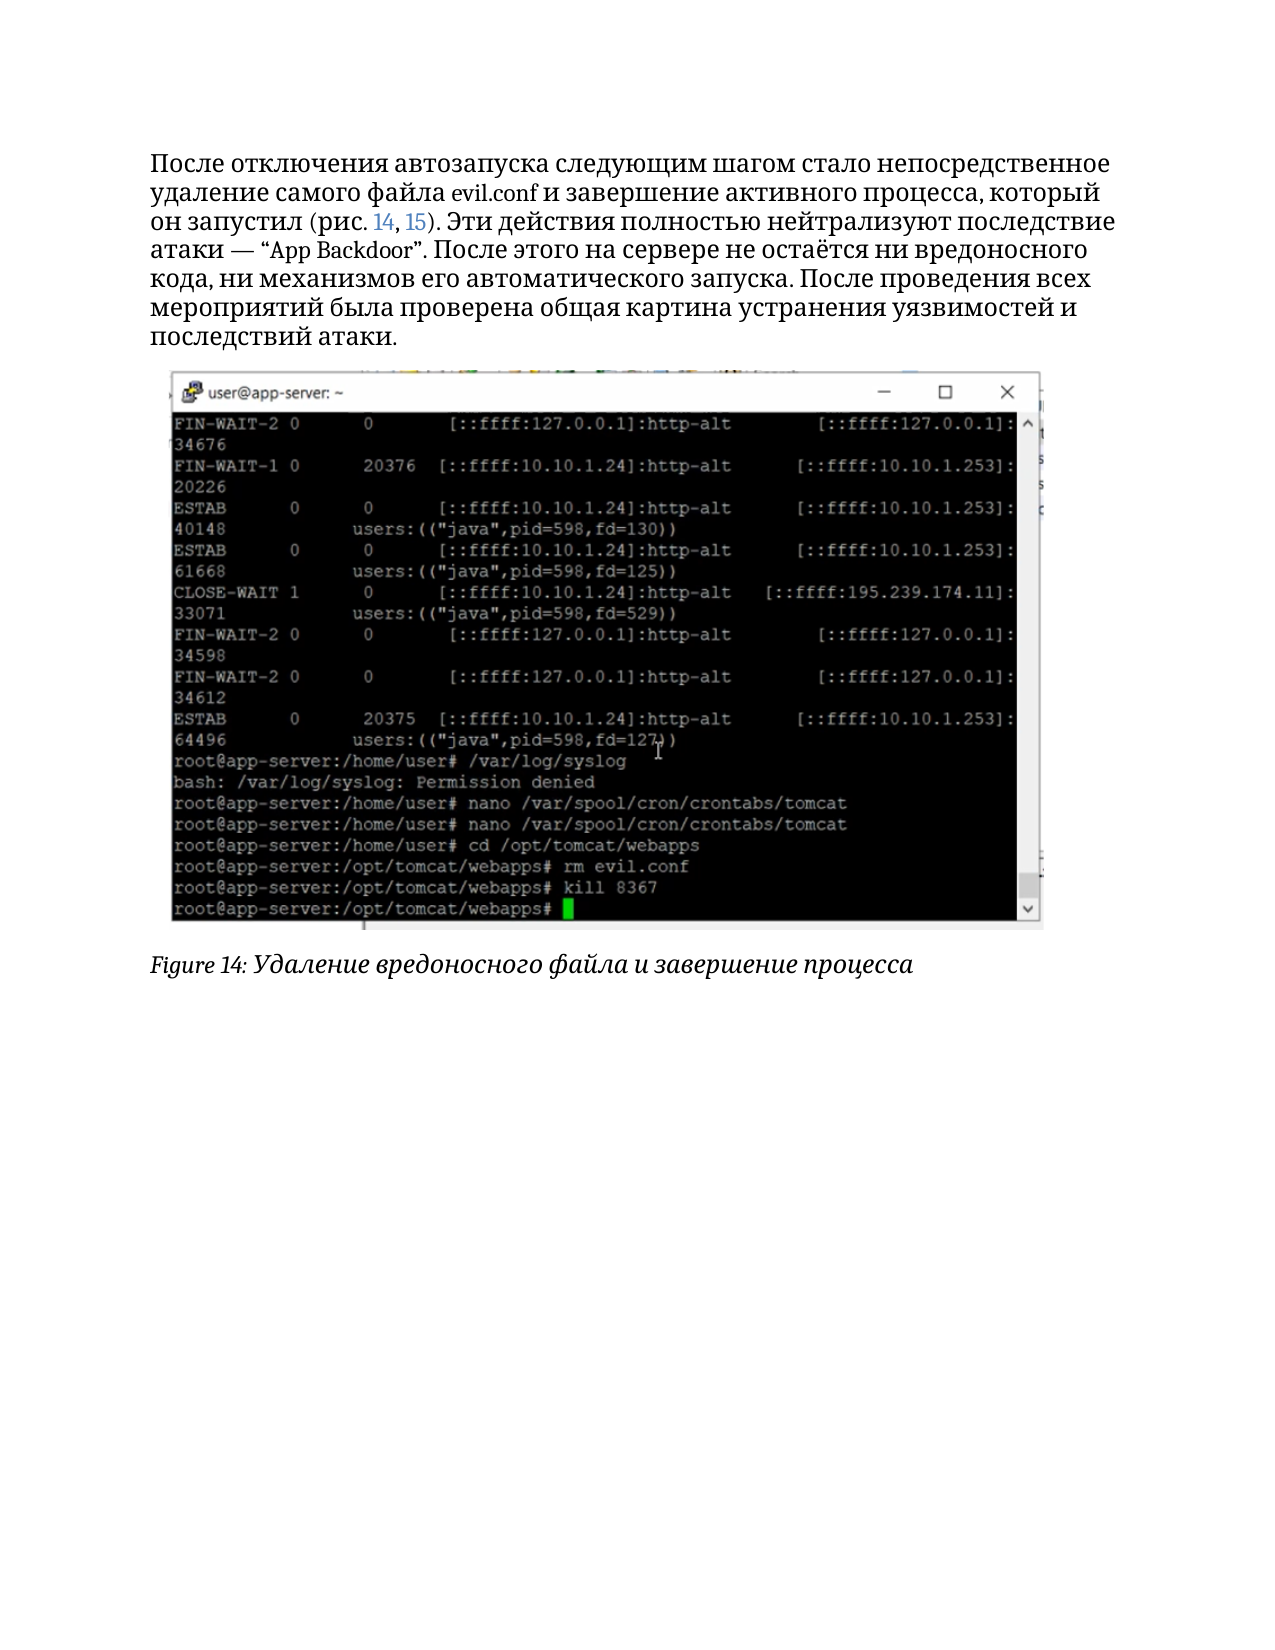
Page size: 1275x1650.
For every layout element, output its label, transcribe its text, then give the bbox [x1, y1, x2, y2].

text Figure 14: Удаление вредоносного файла и завершение процесса [150, 951, 1125, 979]
picture [168, 370, 1044, 930]
text После отключения автозапуска следующим шагом стало непосредственное удаление самого файла evil.conf и завершение активного процесса, который он запустил (рис. 14, 15). Эти действия полностью нейтрализуют последствие атаки — “App Backdoor”. После этого на сервере не остаётся ни вредоносного кода, ни механизмов его автоматического запуска. После проведения всех мероприятий была проверена общая картина устранения уязвимостей и последствий атаки. [150, 150, 1125, 351]
